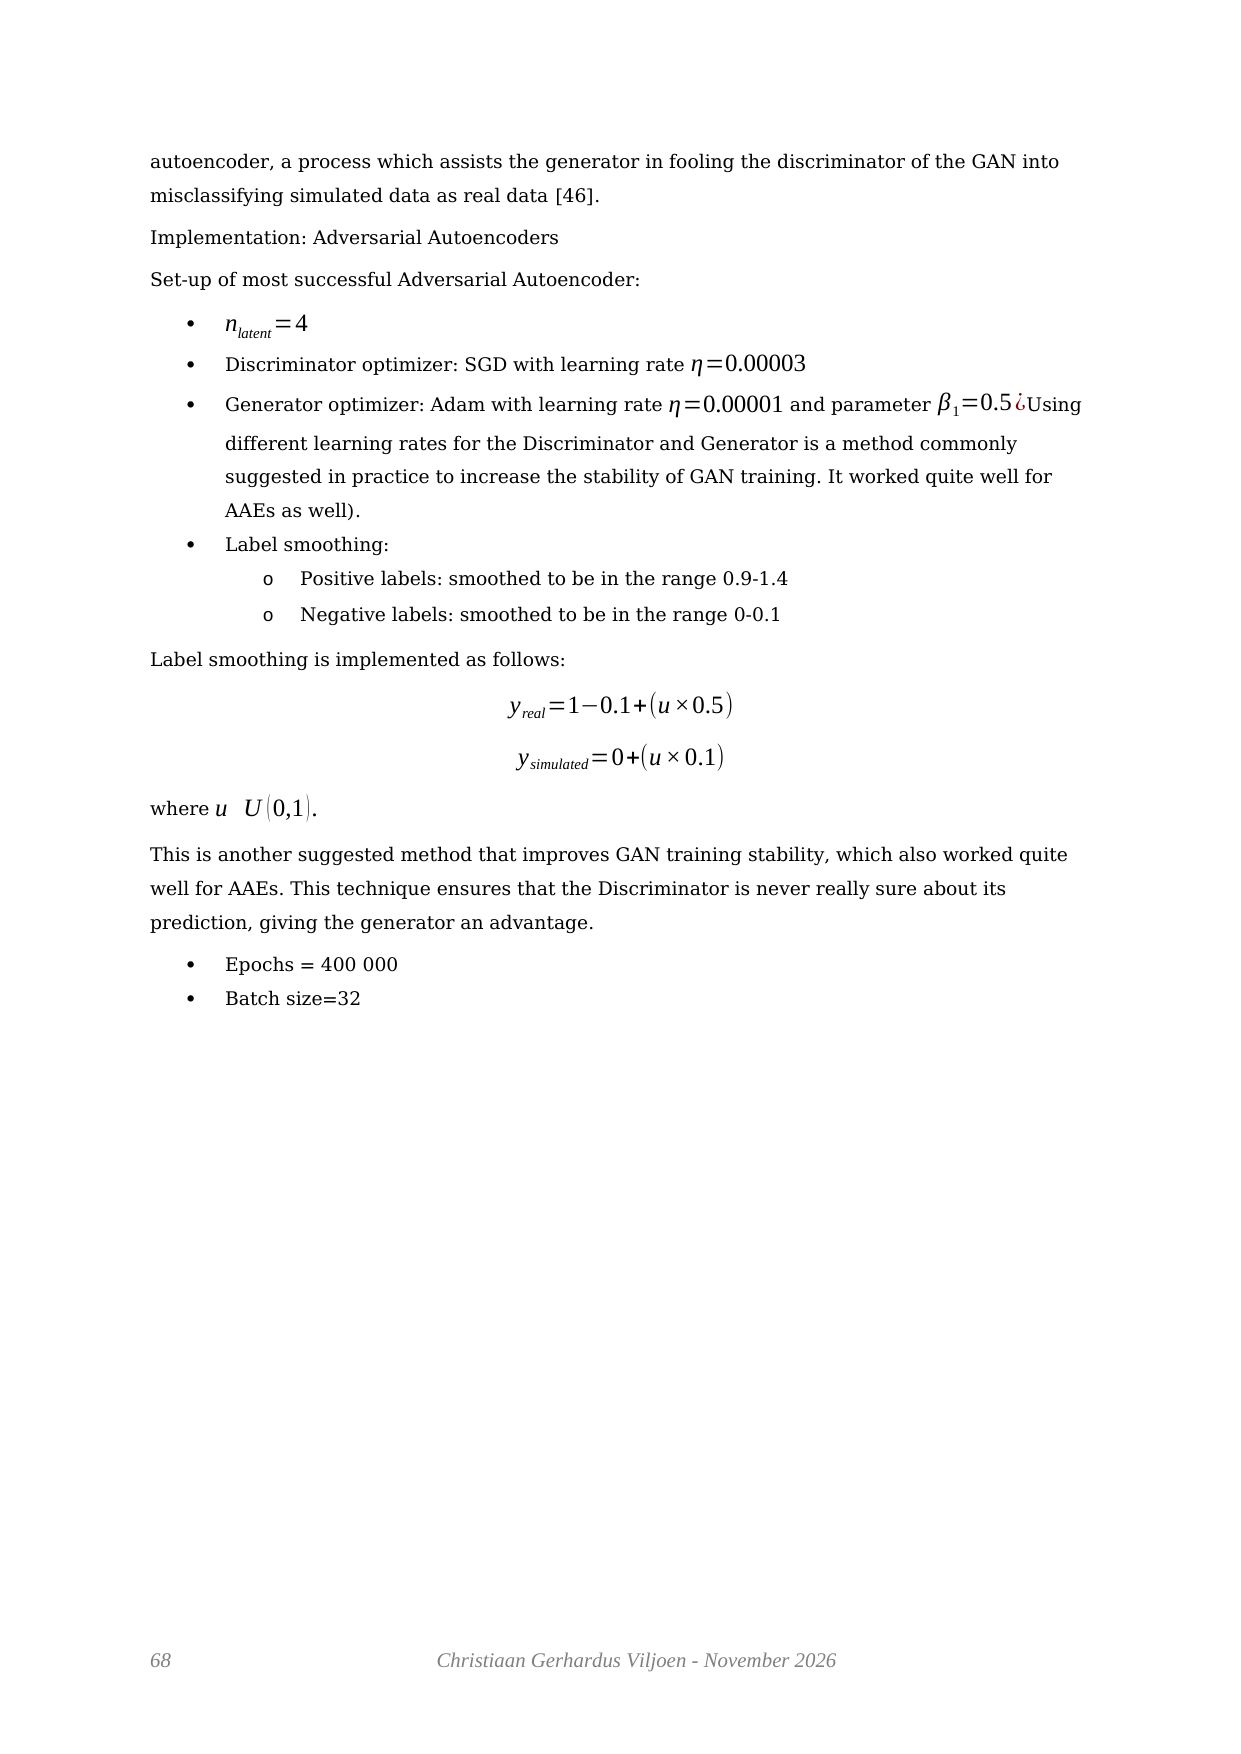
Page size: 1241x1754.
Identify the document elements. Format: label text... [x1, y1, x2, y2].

list Epochs = 400 000 [187, 953, 1090, 976]
list Positive labels: smoothed to be in the range 0.9-1.4 [262, 567, 1090, 591]
list Generator optimizer: Adam with learning rate and parameter Using different learning rates for the Discriminator and Generator is a method commonly suggested in practice to increase the stability of GAN training. It worked quite well for AAEs as well). [187, 389, 1090, 521]
text Implementation: Adversarial Autoencoders [150, 226, 1090, 248]
text Set-up of most successful Adversarial Autoencoder: [150, 268, 1090, 290]
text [150, 150, 1090, 206]
list Label smoothing: [187, 533, 1090, 555]
text Label smoothing is implemented as follows: [150, 648, 1090, 670]
text where [150, 793, 1090, 824]
list Batch size=32 [187, 987, 1090, 1009]
list Negative labels: smoothed to be in the range 0-0.1 [262, 603, 1090, 627]
text This is another suggested method that improves GAN training stability, which also worked quite well for AAEs. This technique ensures that the Discriminator is never really sure about its prediction, giving the generator an advantage. [150, 843, 1090, 933]
list Discriminator optimizer: SGD with learning rate [187, 350, 1090, 377]
